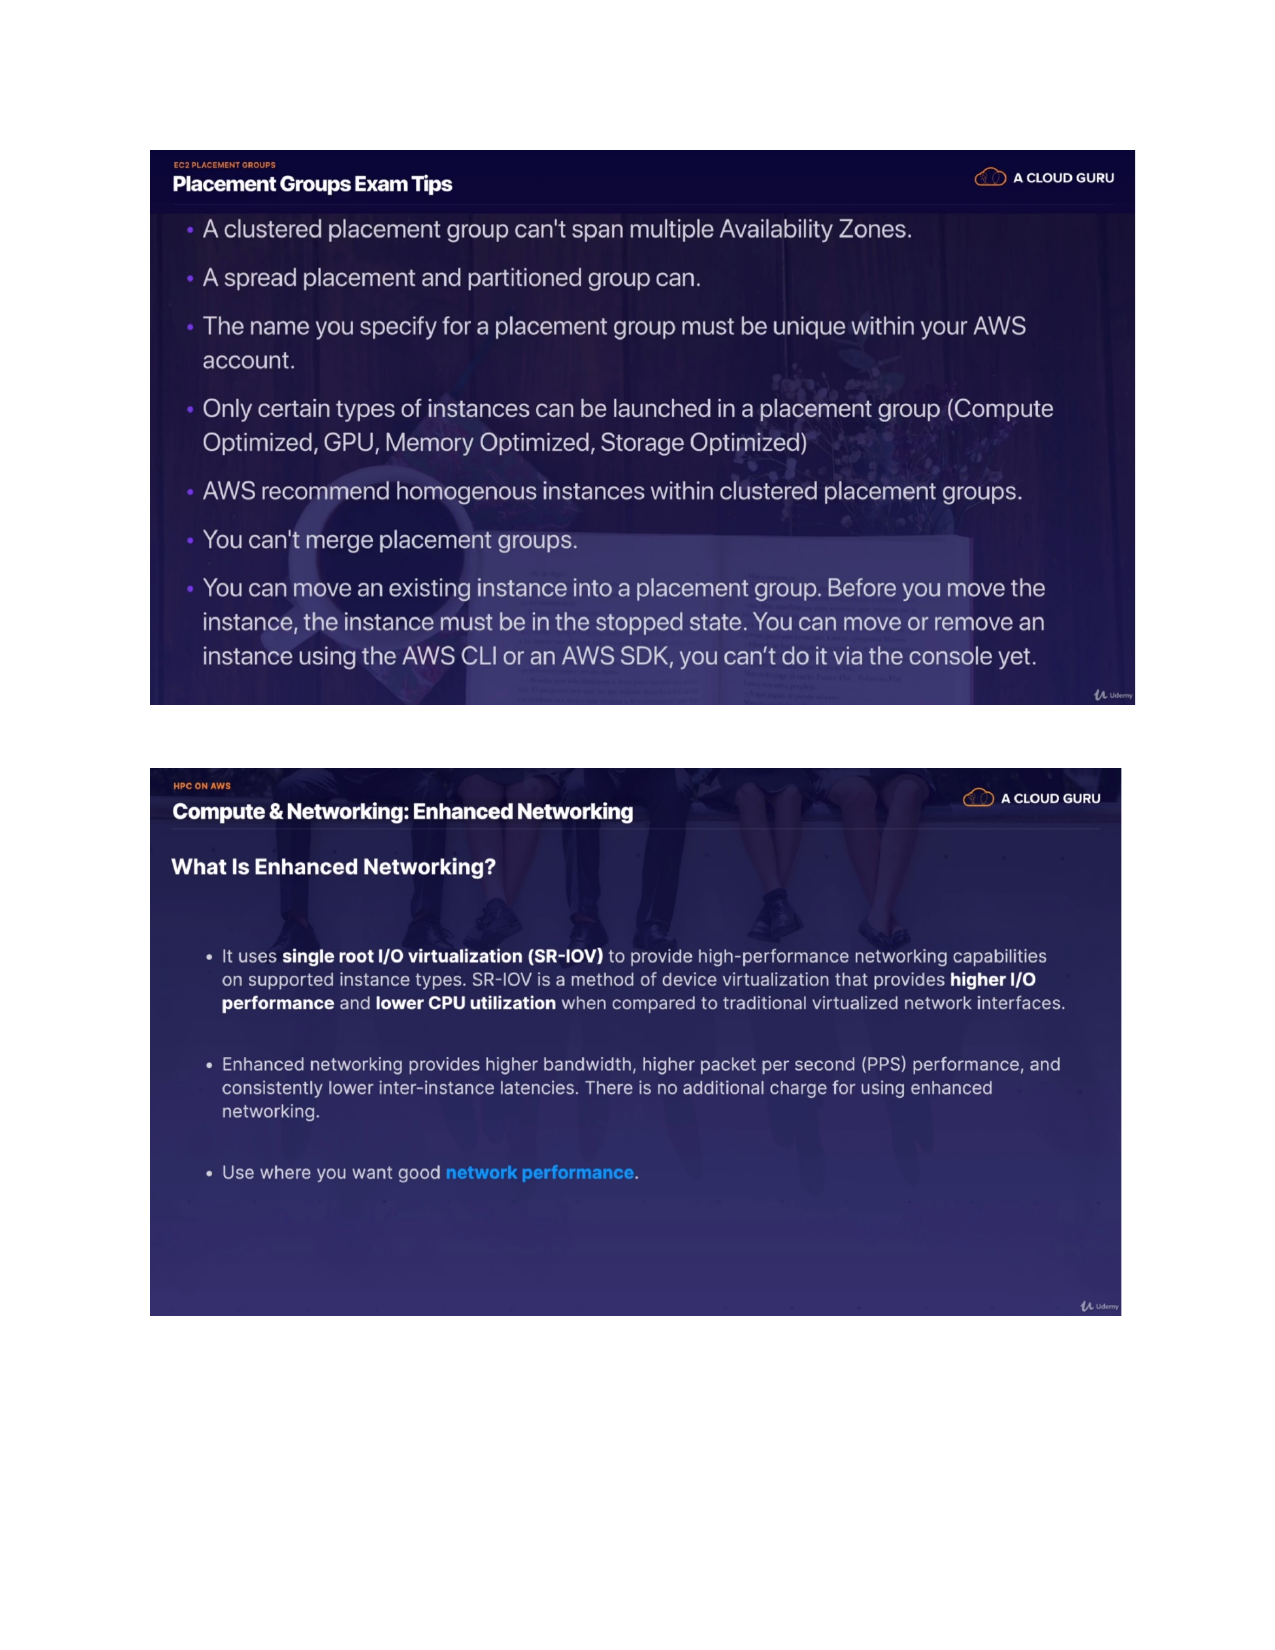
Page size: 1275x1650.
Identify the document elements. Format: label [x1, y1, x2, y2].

picture [150, 150, 1136, 705]
picture [150, 768, 1122, 1316]
